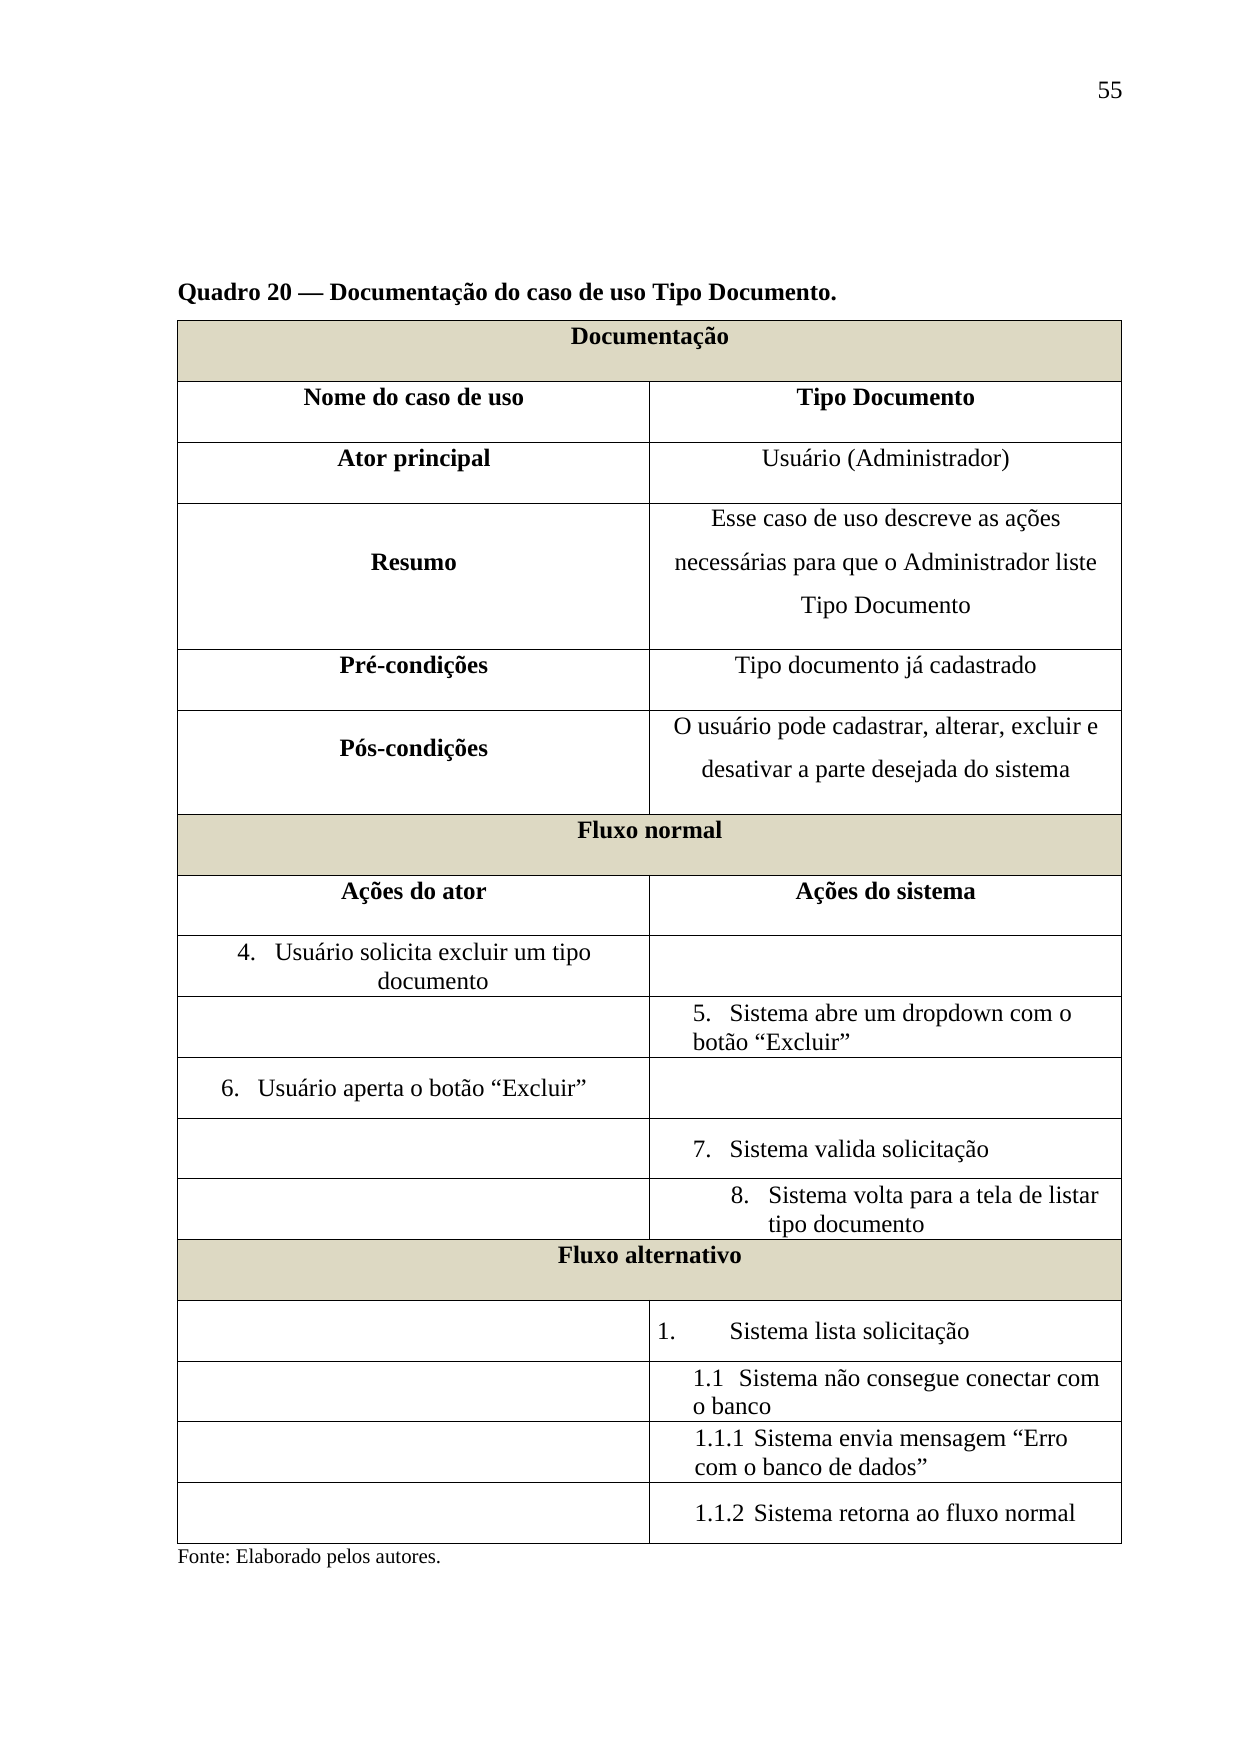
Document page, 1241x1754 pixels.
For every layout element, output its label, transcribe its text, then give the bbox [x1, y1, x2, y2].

table_cell Usuário solicita excluir um tipo documento [178, 936, 649, 996]
table_cell [178, 1362, 649, 1421]
table_cell Pós-condições [178, 711, 649, 814]
table_cell Sistema não consegue conectar com o banco [650, 1362, 1121, 1421]
table_cell Nome do caso de uso [178, 382, 649, 442]
table_cell Fluxo normal [178, 815, 1121, 875]
table_cell Sistema abre um dropdown com o botão “Excluir” [650, 997, 1121, 1057]
table_cell Tipo Documento [650, 382, 1121, 442]
table_cell Sistema volta para a tela de listar tipo documento [650, 1179, 1121, 1239]
table_cell Ações do sistema [650, 876, 1121, 935]
table_cell Pré-condições [178, 650, 649, 710]
table_cell [650, 1058, 1121, 1118]
table_cell Usuário aperta o botão “Excluir” [178, 1058, 649, 1118]
table_cell Sistema envia mensagem “Erro com o banco de dados” [650, 1422, 1121, 1482]
table_cell [178, 997, 649, 1057]
table_cell O usuário pode cadastrar, alterar, excluir e desativar a parte desejada do sistema [650, 711, 1121, 814]
table_cell Ações do ator [178, 876, 649, 935]
table_cell Esse caso de uso descreve as ações necessárias para que o Administrador liste Tipo Documento [650, 504, 1121, 649]
table_cell Tipo documento já cadastrado [650, 650, 1121, 710]
text Quadro 20 — Documentação do caso de uso Tipo Documento. [177, 277, 1122, 306]
table_cell Usuário (Administrador) [650, 443, 1121, 502]
table_cell [650, 936, 1121, 996]
table_cell [178, 1179, 649, 1239]
table_cell Resumo [178, 504, 649, 649]
text Fonte: Elaborado pelos autores. [177, 1544, 1122, 1568]
table_cell [178, 1301, 649, 1361]
table_cell Sistema lista solicitação [650, 1301, 1121, 1361]
table_cell Fluxo alternativo [178, 1240, 1121, 1300]
table_cell [178, 1483, 649, 1543]
table_header Documentação [178, 321, 1121, 381]
table_cell [178, 1119, 649, 1178]
table_cell Sistema retorna ao fluxo normal [650, 1483, 1121, 1543]
table_cell Sistema valida solicitação [650, 1119, 1121, 1178]
table_cell Ator principal [178, 443, 649, 502]
table_cell [178, 1422, 649, 1482]
